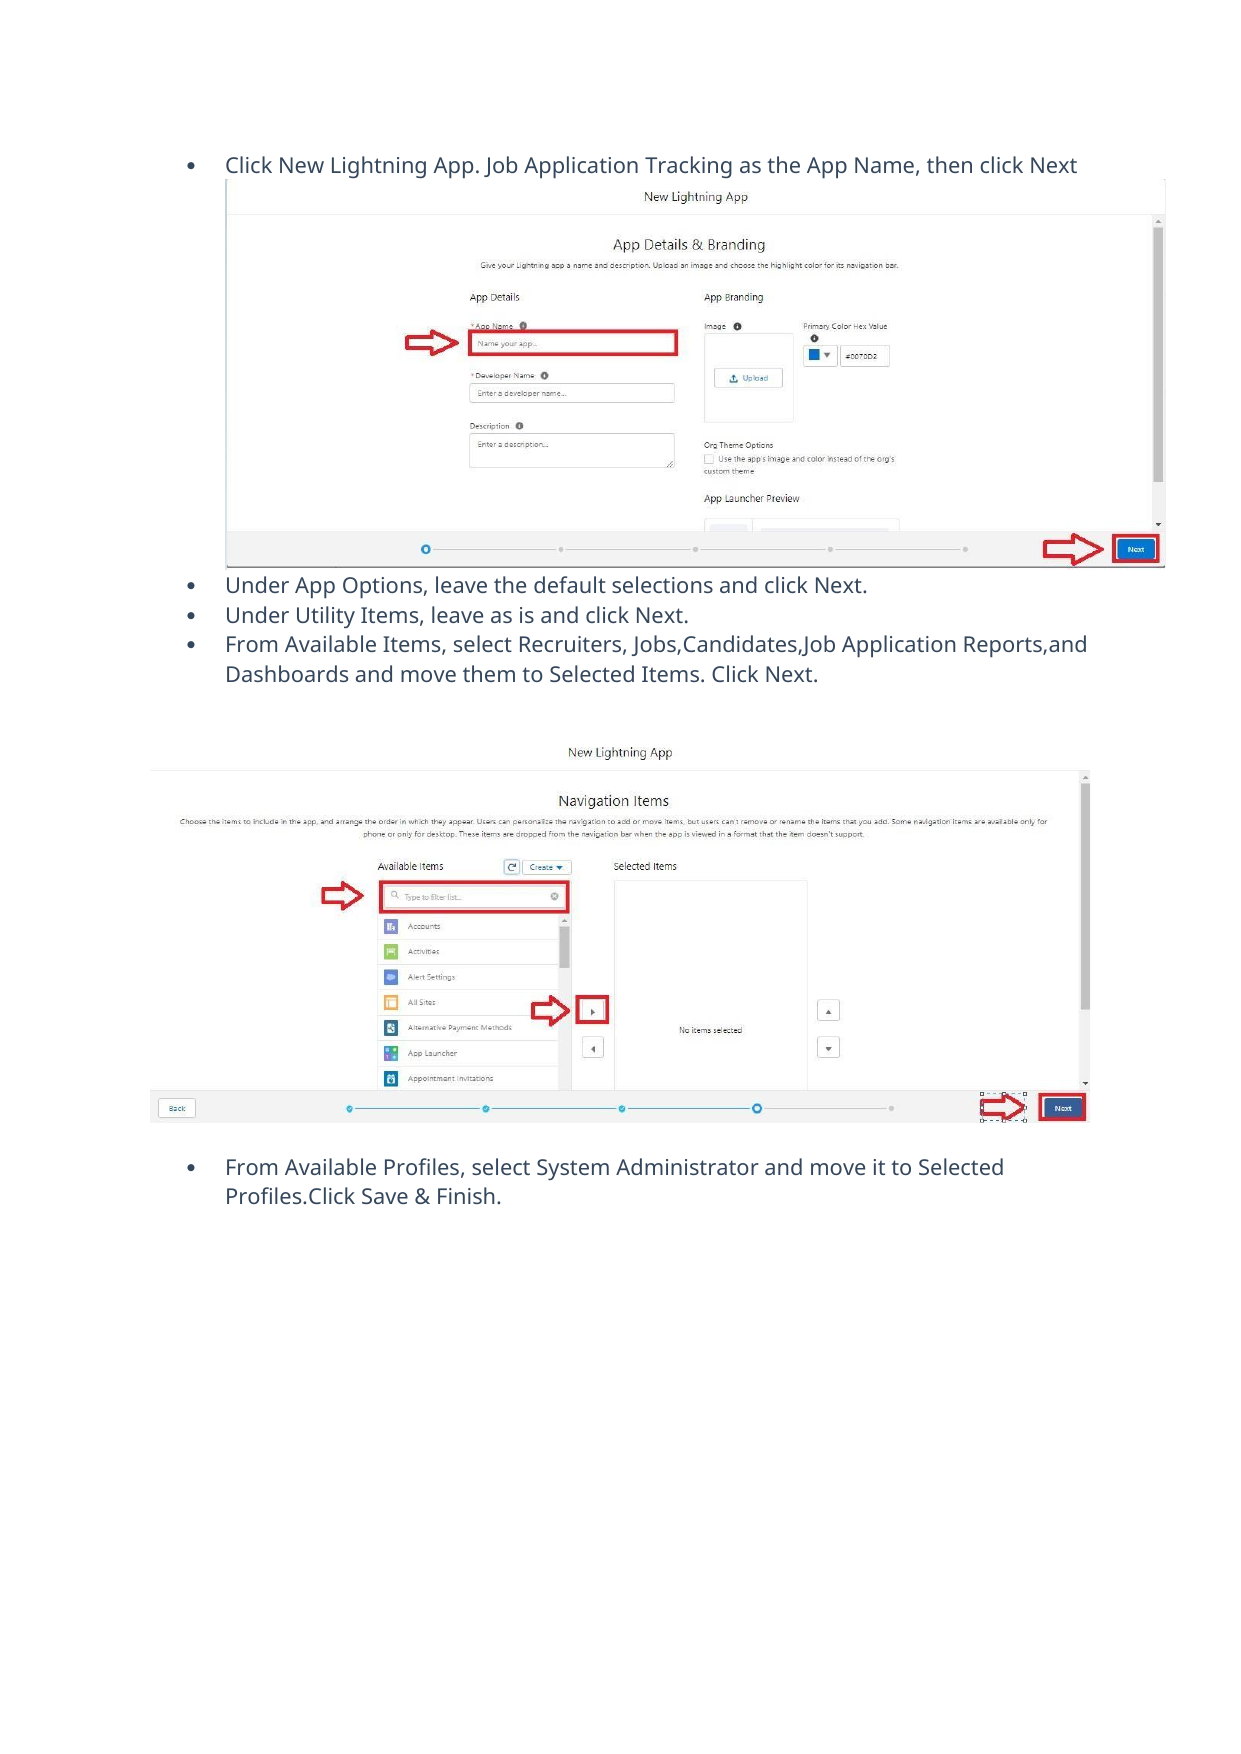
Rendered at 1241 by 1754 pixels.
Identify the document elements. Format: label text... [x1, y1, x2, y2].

list Under Utility Items, leave as is and click Next. [187, 599, 1090, 629]
list Under App Options, leave the default selections and click Next. [187, 570, 1090, 599]
list From Available Items, select Recruiters, Jobs,Candidates,Job Application Reports,and Dashboards and move them to Selected Items. Click Next. [187, 629, 1090, 689]
picture [225, 179, 1166, 570]
picture [150, 747, 1091, 1123]
list From Available Profiles, select System Administrator and move it to Selected Profiles.Click Save & Finish. [187, 1151, 1090, 1211]
